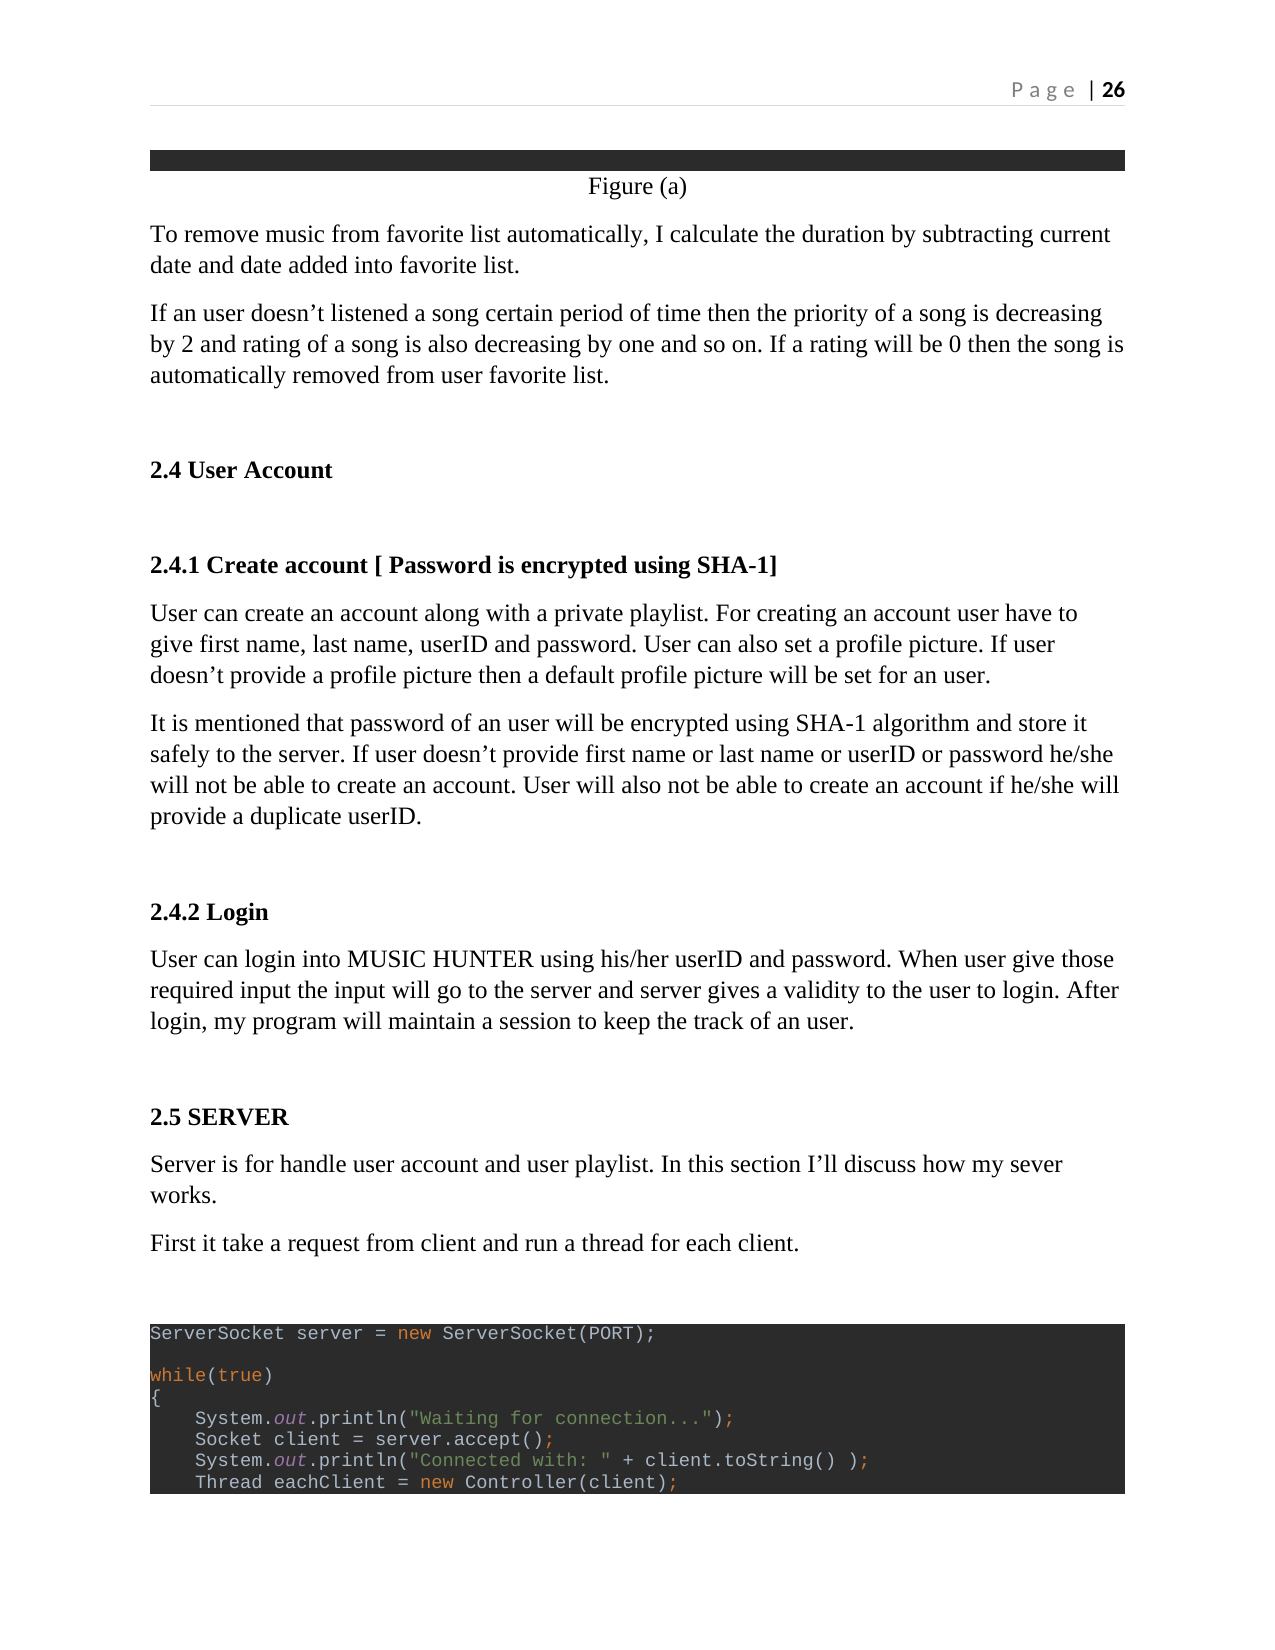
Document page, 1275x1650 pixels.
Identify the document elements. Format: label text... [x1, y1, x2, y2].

text Figure (a) [150, 171, 1125, 200]
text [150, 1324, 1125, 1494]
text 2.5 SERVER [150, 1102, 1125, 1131]
text It is mentioned that password of an user will be encrypted using SHA-1 algorithm and store it safely to the server. If user doesn’t provide first name or last name or userID or password he/she will not be able to create an account. User will also not be able to create an account if he/she will provide a duplicate userID. [150, 708, 1125, 830]
text 2.4 User Account [150, 455, 1125, 484]
text 2.4.1 Create account [ Password is encrypted using SHA-1] [150, 551, 1125, 579]
text If an user doesn’t listened a song certain period of time then the priority of a song is decreasing by 2 and rating of a song is also decreasing by one and so on. If a rating will be 0 then the song is automatically removed from user favorite list. [150, 298, 1125, 388]
text First it take a request from client and run a thread for each client. [150, 1228, 1125, 1257]
text Server is for handle user account and user playlist. In this section I’ll discuss how my sever works. [150, 1149, 1125, 1209]
text 2.4.2 Login [150, 897, 1125, 925]
text User can login into MUSIC HUNTER using his/her userID and password. When user give those required input the input will go to the server and server gives a validity to the user to login. After login, my program will maintain a session to keep the track of an user. [150, 944, 1125, 1035]
text To remove music from favorite list automatically, I calculate the duration by subtracting current date and date added into favorite list. [150, 219, 1125, 279]
text User can create an account along with a private playlist. For creating an account user have to give first name, last name, userID and password. User can also set a profile picture. If user doesn’t provide a profile picture then a default profile picture will be set for an user. [150, 598, 1125, 689]
